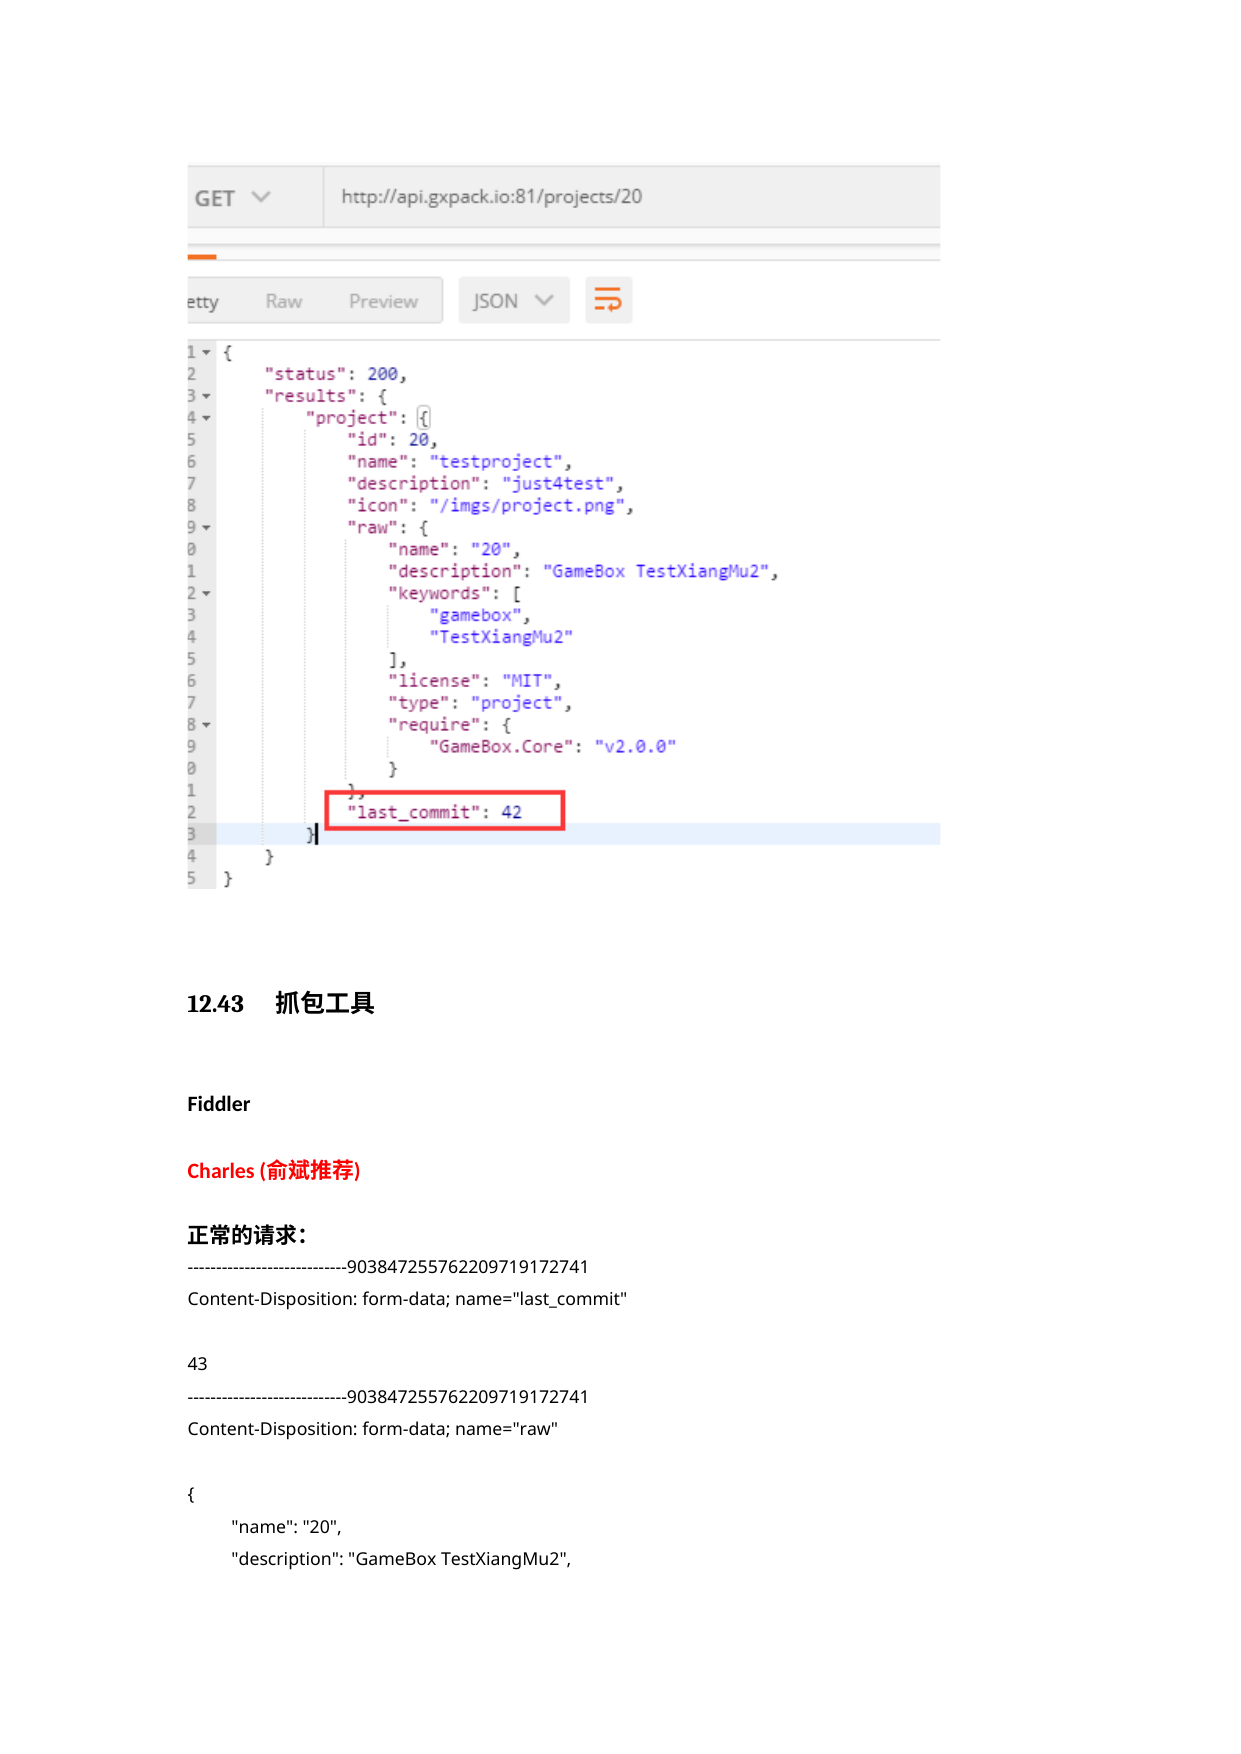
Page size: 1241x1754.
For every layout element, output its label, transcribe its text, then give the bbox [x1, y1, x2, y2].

text 43 [187, 1348, 1053, 1380]
text Content-Disposition: form-data; name="last_commit" [187, 1283, 1053, 1315]
subtitle 抓包工具 [187, 969, 1053, 1034]
text Content-Disposition: form-data; name="raw" [187, 1413, 1053, 1445]
text ----------------------------903847255762209719172741 [187, 1380, 1053, 1413]
picture [187, 162, 941, 889]
text 正常的请求： [187, 1218, 1053, 1250]
text "name": "20", [187, 1510, 1053, 1543]
text ----------------------------903847255762209719172741 [187, 1250, 1053, 1283]
text "description": "GameBox TestXiangMu2", [187, 1543, 1053, 1575]
text Fiddler [187, 1088, 1053, 1120]
text Charles (俞斌推荐) [187, 1153, 1053, 1185]
text { [187, 1478, 1053, 1510]
